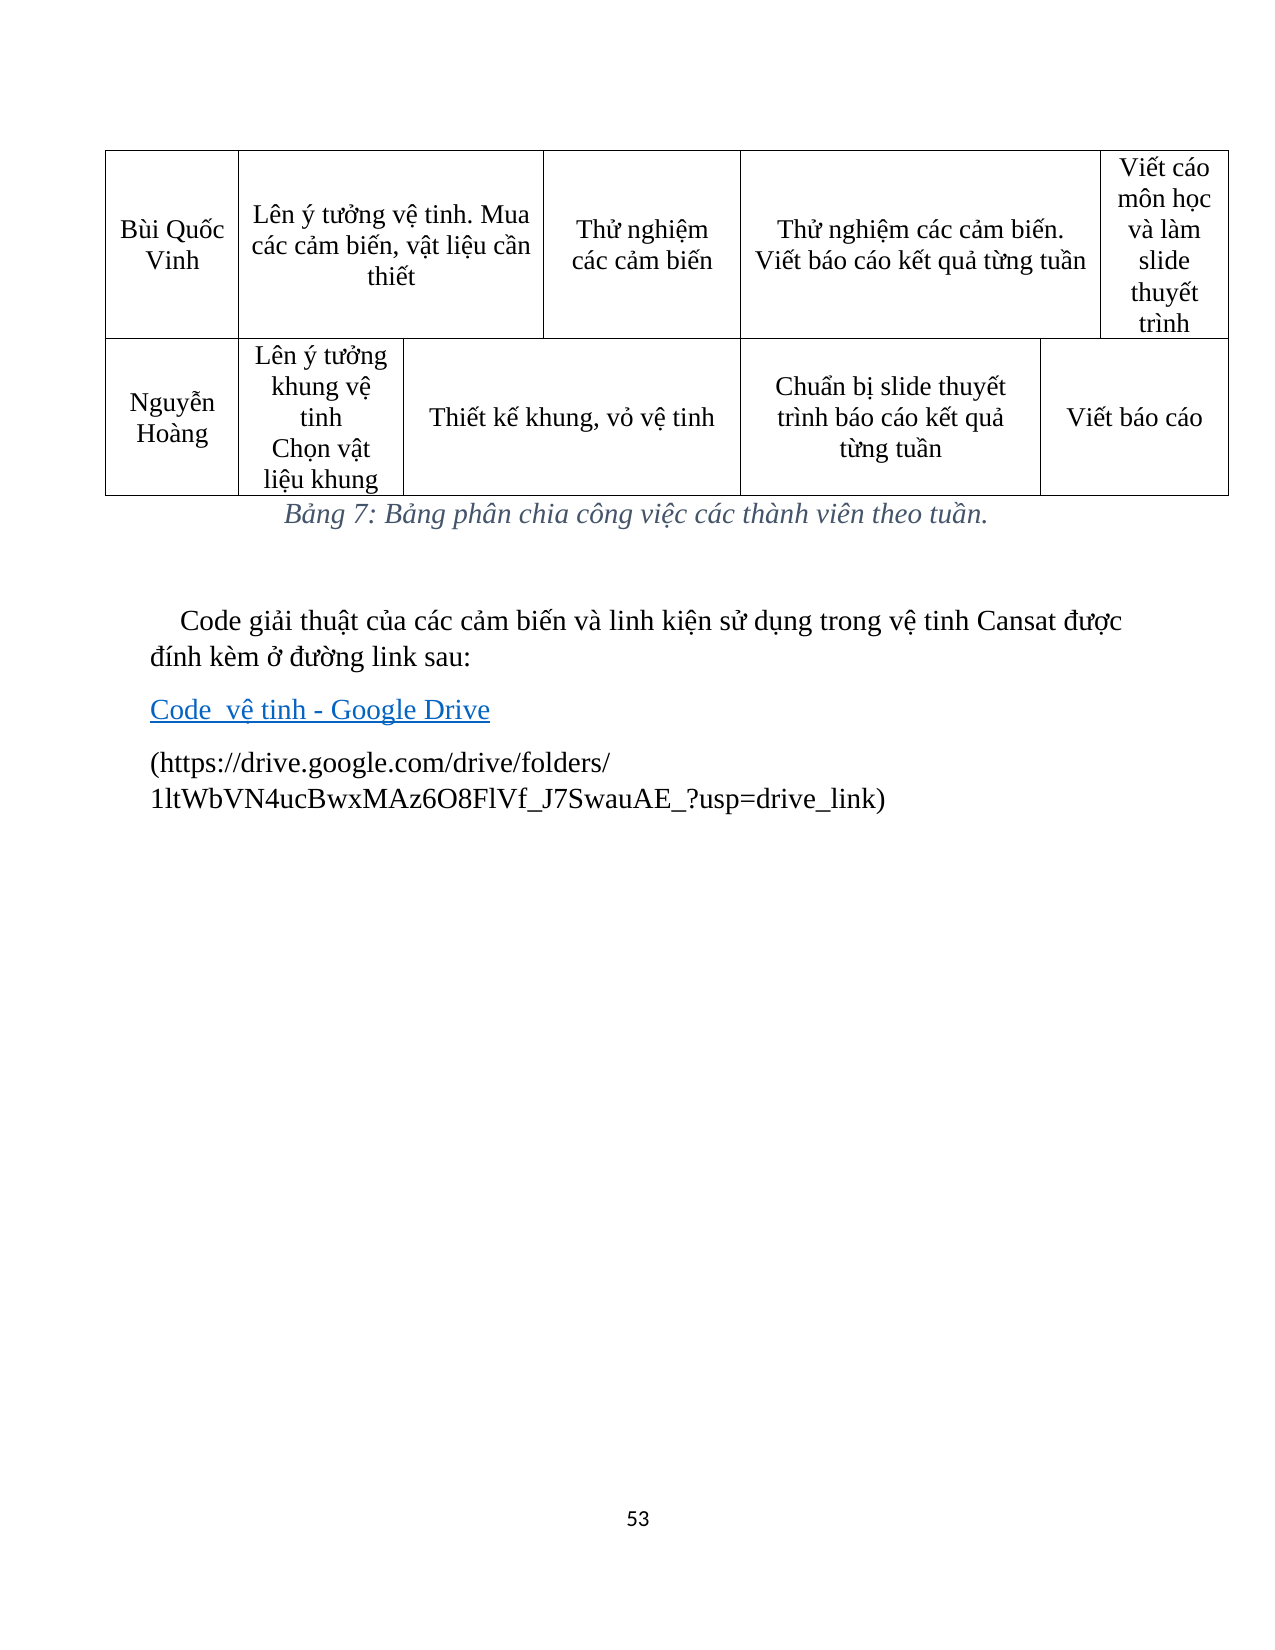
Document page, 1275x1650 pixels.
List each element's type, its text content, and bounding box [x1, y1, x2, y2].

table_cell Viết báo cáo [1041, 339, 1228, 495]
table_cell Lên ý tưởng khung vệ tinh Chọn vật liệu khung [239, 339, 403, 495]
text Code_vệ tinh - Google Drive [150, 692, 1125, 725]
table_cell Chuẩn bị slide thuyết trình báo cáo kết quả từng tuần [741, 339, 1040, 495]
table_cell Thiết kế khung, vỏ vệ tinh [404, 339, 740, 495]
table_cell Bùi Quốc Vinh [106, 151, 238, 338]
text Code giải thuật của các cảm biến và linh kiện sử dụng trong vệ tinh Cansat được đính kèm ở đường link sau: [150, 603, 1125, 673]
table_cell Thử nghiệm các cảm biến. Viết báo cáo kết quả từng tuần [741, 151, 1100, 338]
table_cell Viết cáo môn học và làm slide thuyết trình [1101, 151, 1228, 338]
text (https://drive.google.com/drive/folders/1ltWbVN4ucBwxMAz6O8FlVf_J7SwauAE_?usp=drive_link) [150, 745, 1125, 814]
table_cell Lên ý tưởng vệ tinh. Mua các cảm biến, vật liệu cần thiết [239, 151, 543, 338]
table_cell Nguyễn Hoàng [106, 339, 238, 495]
text Bảng 7: Bảng phân chia công việc các thành viên theo tuần. [150, 496, 1125, 529]
table_cell Thử nghiệm các cảm biến [544, 151, 740, 338]
